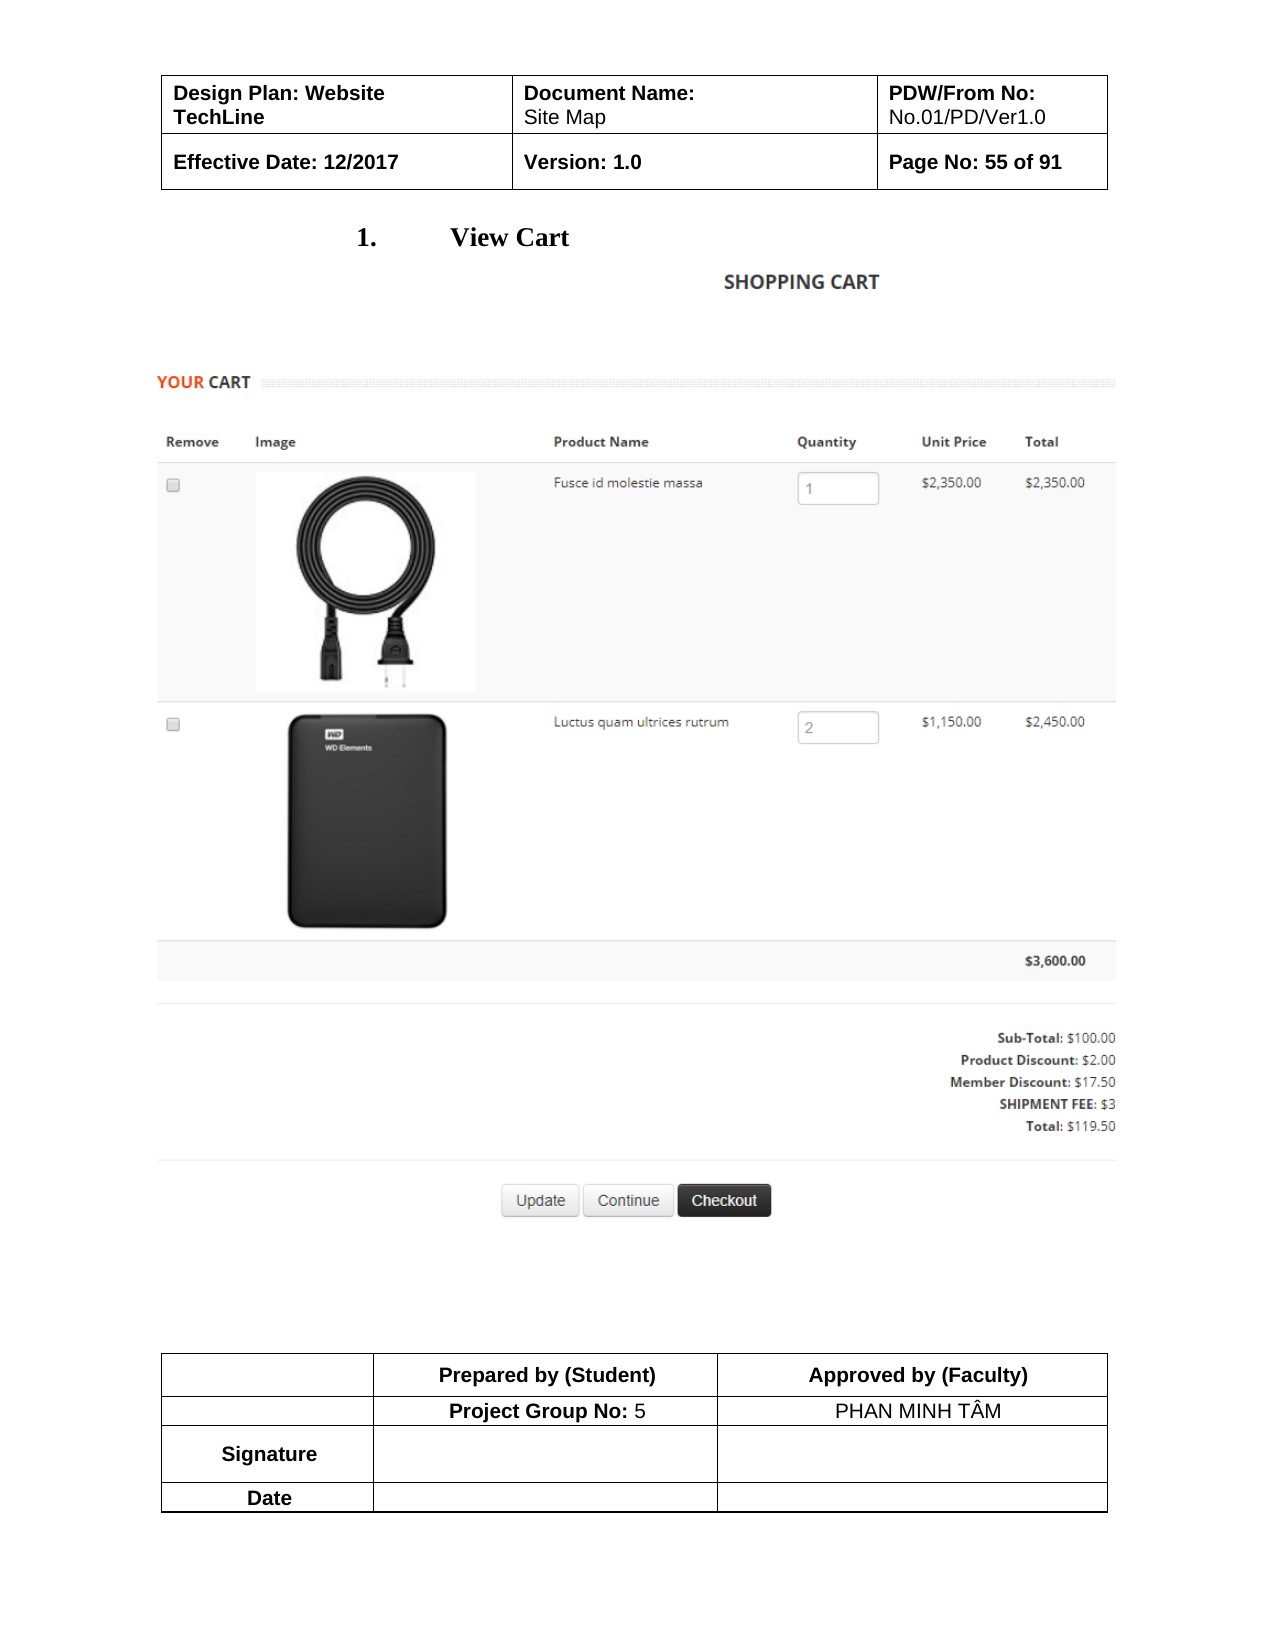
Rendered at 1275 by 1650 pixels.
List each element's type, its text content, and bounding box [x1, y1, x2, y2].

picture [150, 267, 1125, 1228]
list View Cart [356, 221, 1125, 252]
